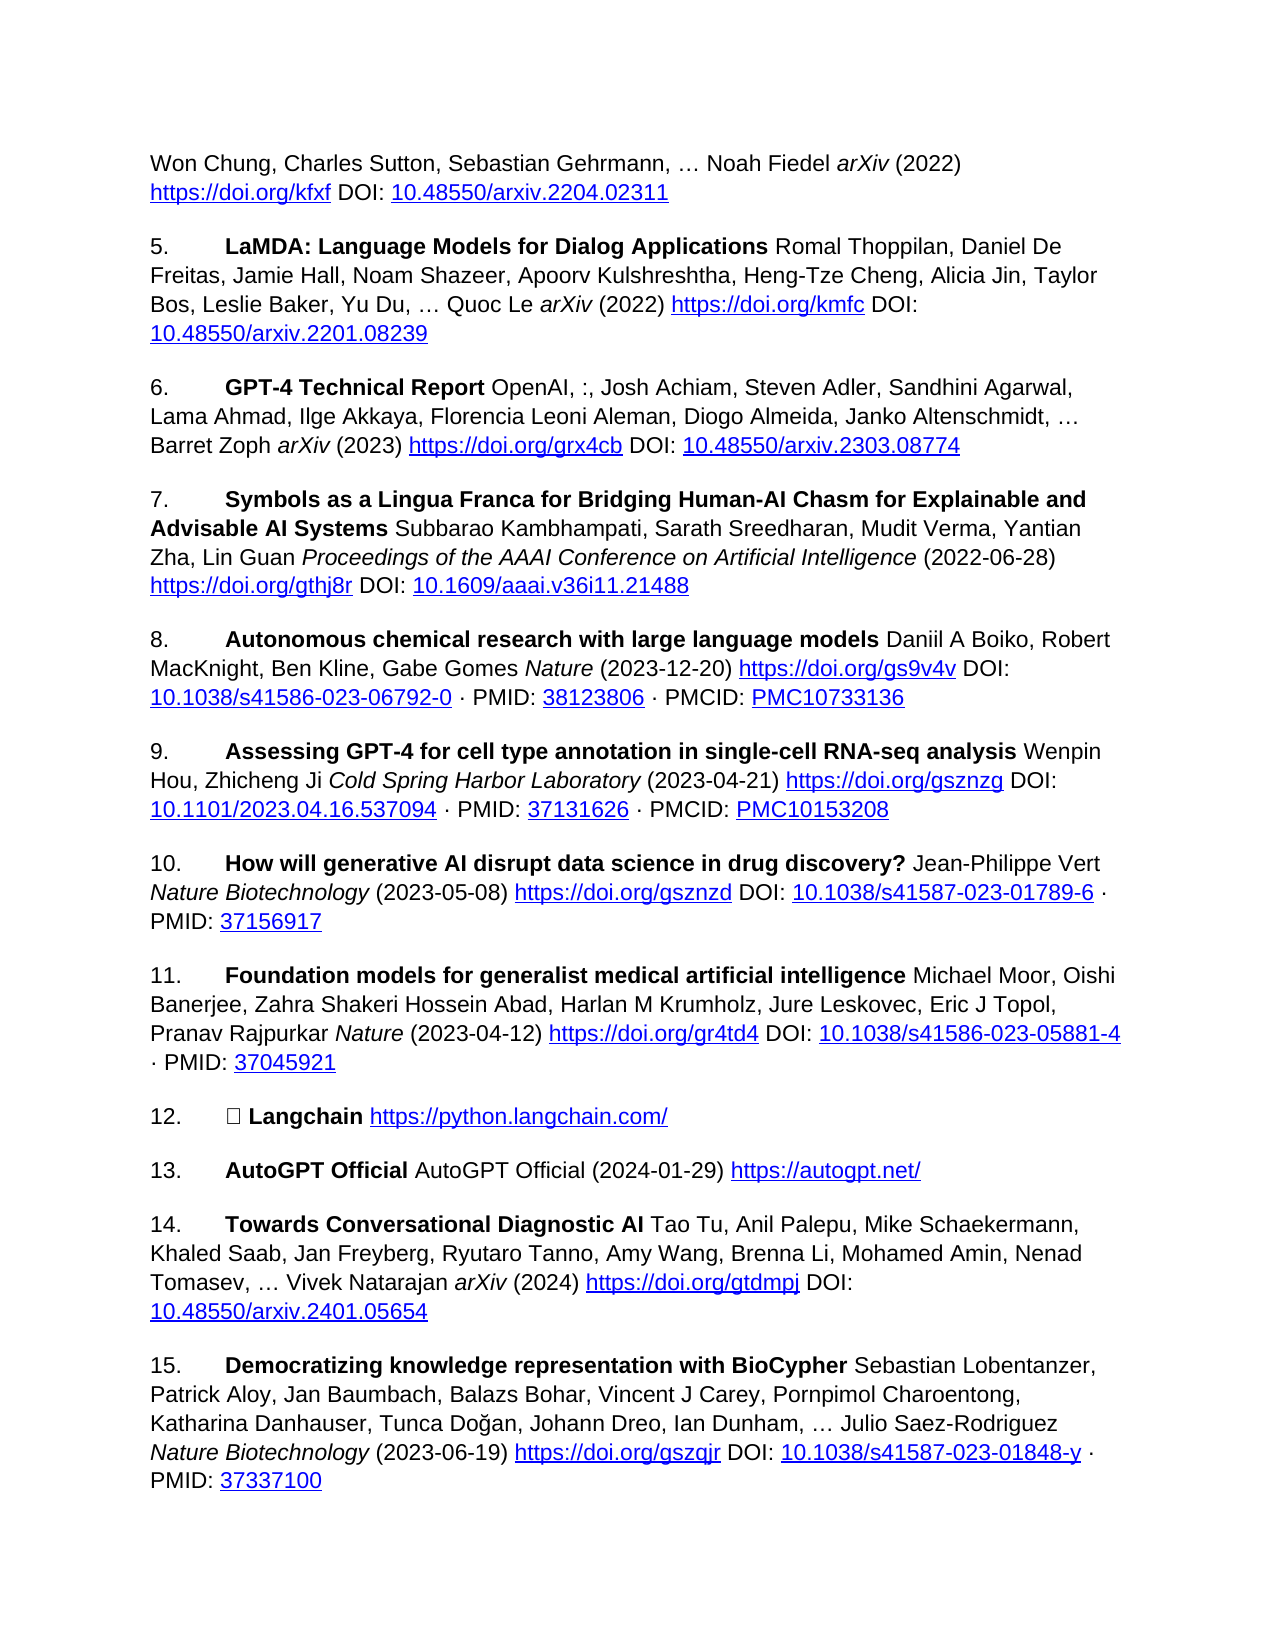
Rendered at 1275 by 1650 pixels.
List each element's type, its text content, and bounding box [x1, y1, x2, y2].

text 12. 🦜️🔗 Langchain https://python.langchain.com/ [150, 1103, 1125, 1129]
text 8. Autonomous chemical research with large language models Daniil A Boiko, Robert MacKnight, Ben Kline, Gabe Gomes Nature (2023-12-20) https://doi.org/gs9v4v DOI: 10.1038/s41586-023-06792-0 · PMID: 38123806 · PMCID: PMC10733136 [150, 626, 1125, 711]
text 10. How will generative AI disrupt data science in drug discovery? Jean-Philippe Vert Nature Biotechnology (2023-05-08) https://doi.org/gsznzd DOI: 10.1038/s41587-023-01789-6 · PMID: 37156917 [150, 850, 1125, 934]
text 13. AutoGPT Official AutoGPT Official (2024-01-29) https://autogpt.net/ [150, 1157, 1125, 1183]
text 7. Symbols as a Lingua Franca for Bridging Human-AI Chasm for Explainable and Advisable AI Systems Subbarao Kambhampati, Sarath Sreedharan, Mudit Verma, Yantian Zha, Lin Guan Proceedings of the AAAI Conference on Artificial Intelligence (2022-06-28) https://doi.org/gthj8r DOI: 10.1609/aaai.v36i11.21488 [150, 486, 1125, 599]
text 15. Democratizing knowledge representation with BioCypher Sebastian Lobentanzer, Patrick Aloy, Jan Baumbach, Balazs Bohar, Vincent J Carey, Pornpimol Charoentong, Katharina Danhauser, Tunca Doğan, Johann Dreo, Ian Dunham, … Julio Saez-Rodriguez Nature Biotechnology (2023-06-19) https://doi.org/gszqjr DOI: 10.1038/s41587-023-01848-y · PMID: 37337100 [150, 1352, 1125, 1494]
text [150, 150, 1125, 205]
text 9. Assessing GPT-4 for cell type annotation in single-cell RNA-seq analysis Wenpin Hou, Zhicheng Ji Cold Spring Harbor Laboratory (2023-04-21) https://doi.org/gsznzg DOI: 10.1101/2023.04.16.537094 · PMID: 37131626 · PMCID: PMC10153208 [150, 738, 1125, 823]
text 11. Foundation models for generalist medical artificial intelligence Michael Moor, Oishi Banerjee, Zahra Shakeri Hossein Abad, Harlan M Krumholz, Jure Leskovec, Eric J Topol, Pranav Rajpurkar Nature (2023-04-12) https://doi.org/gr4td4 DOI: 10.1038/s41586-023-05881-4 · PMID: 37045921 [150, 962, 1125, 1075]
text 5. LaMDA: Language Models for Dialog Applications Romal Thoppilan, Daniel De Freitas, Jamie Hall, Noam Shazeer, Apoorv Kulshreshtha, Heng-Tze Cheng, Alicia Jin, Taylor Bos, Leslie Baker, Yu Du, … Quoc Le arXiv (2022) https://doi.org/kmfc DOI: 10.48550/arxiv.2201.08239 [150, 233, 1125, 346]
text 14. Towards Conversational Diagnostic AI Tao Tu, Anil Palepu, Mike Schaekermann, Khaled Saab, Jan Freyberg, Ryutaro Tanno, Amy Wang, Brenna Li, Mohamed Amin, Nenad Tomasev, … Vivek Natarajan arXiv (2024) https://doi.org/gtdmpj DOI: 10.48550/arxiv.2401.05654 [150, 1211, 1125, 1324]
text 6. GPT-4 Technical Report OpenAI, :, Josh Achiam, Steven Adler, Sandhini Agarwal, Lama Ahmad, Ilge Akkaya, Florencia Leoni Aleman, Diogo Almeida, Janko Altenschmidt, … Barret Zoph arXiv (2023) https://doi.org/grx4cb DOI: 10.48550/arxiv.2303.08774 [150, 374, 1125, 458]
